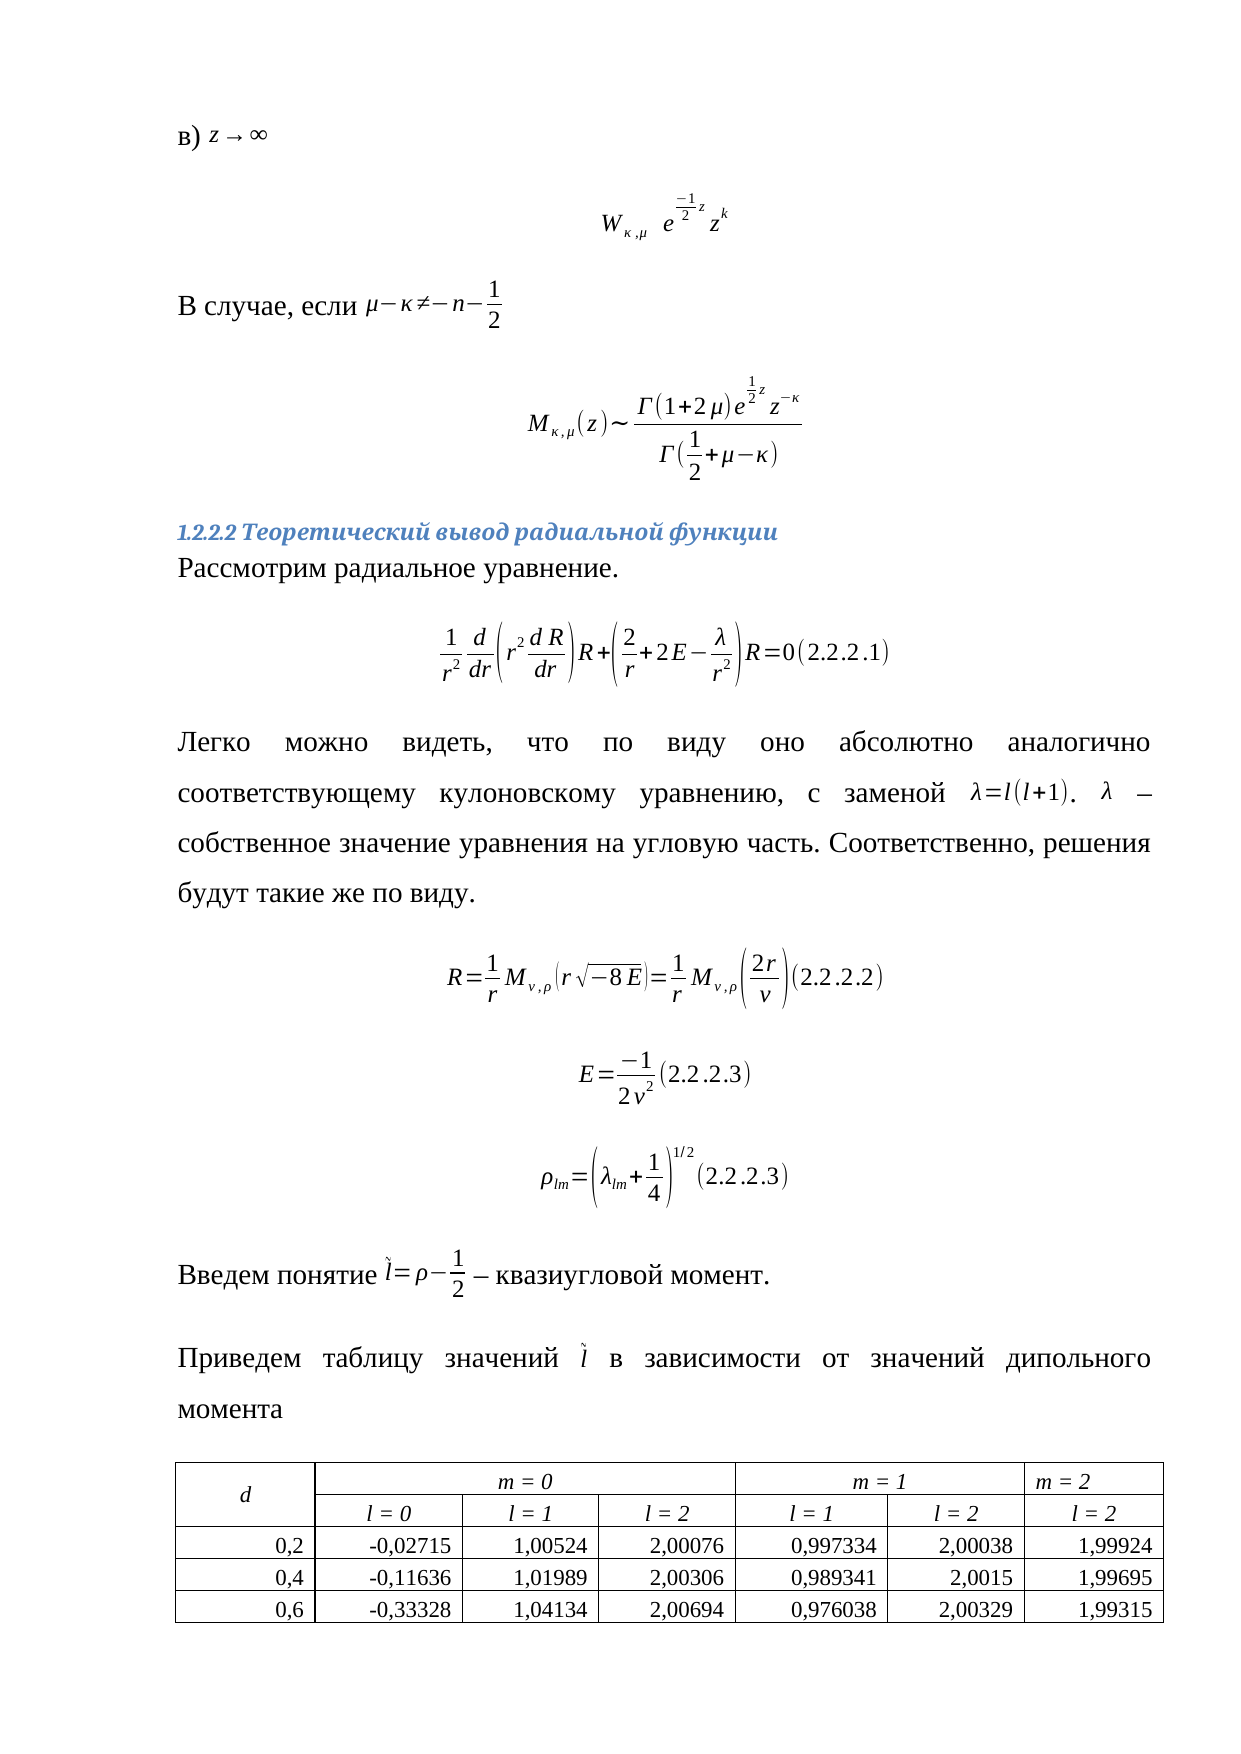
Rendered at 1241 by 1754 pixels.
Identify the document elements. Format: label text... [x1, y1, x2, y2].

table_cell l = 2 [599, 1495, 735, 1526]
table_cell 1,01989 [463, 1559, 598, 1590]
table_cell 0,997334 [736, 1527, 887, 1558]
text Рассмотрим радиальное уравнение. [177, 550, 1152, 583]
table_header m = 0 [316, 1463, 735, 1494]
table_cell 2,00306 [599, 1559, 735, 1590]
table_cell 1,00524 [463, 1527, 598, 1558]
table_cell 2,00038 [888, 1527, 1024, 1558]
text Легко можно видеть, что по виду оно абсолютно аналогично соответствующему кулоновскому уравнению, с заменой . – собственное значение уравнения на угловую часть. Соответственно, решения будут такие же по виду. [177, 724, 1152, 909]
table_cell -0,02715 [316, 1527, 462, 1558]
table_cell l = 2 [1025, 1495, 1163, 1526]
table_cell -0,33328 [316, 1591, 462, 1622]
table_cell l = 0 [316, 1495, 462, 1526]
table_cell 1,99695 [1025, 1559, 1163, 1590]
table_header m = 1 [736, 1463, 1024, 1494]
table_cell -0,11636 [316, 1559, 462, 1590]
text В случае, если [177, 276, 1152, 335]
table_cell 2,00076 [599, 1527, 735, 1558]
table_cell 0,4 [176, 1559, 314, 1590]
text в) [177, 118, 1152, 152]
text Приведем таблицу значений в зависимости от значений дипольного момента [177, 1341, 1152, 1424]
table_header m = 2 [1025, 1463, 1163, 1494]
table_cell 2,0015 [888, 1559, 1024, 1590]
table_cell l = 1 [463, 1495, 598, 1526]
table_cell l = 2 [888, 1495, 1024, 1526]
text Введем понятие – квазиугловой момент. [177, 1244, 1152, 1303]
table_header d [176, 1463, 314, 1526]
table_cell 2,00694 [599, 1591, 735, 1622]
table_cell l = 1 [736, 1495, 887, 1526]
table_cell 0,989341 [736, 1559, 887, 1590]
table_cell 1,99924 [1025, 1527, 1163, 1558]
table_cell 1,04134 [463, 1591, 598, 1622]
table_cell 2,00329 [888, 1591, 1024, 1622]
table_cell 0,6 [176, 1591, 314, 1622]
subtitle 1.2.2.2 Теоретический вывод радиальной функции [177, 519, 1152, 546]
table_cell 1,99315 [1025, 1591, 1163, 1622]
table_cell 0,976038 [736, 1591, 887, 1622]
table_cell 0,2 [176, 1527, 314, 1558]
